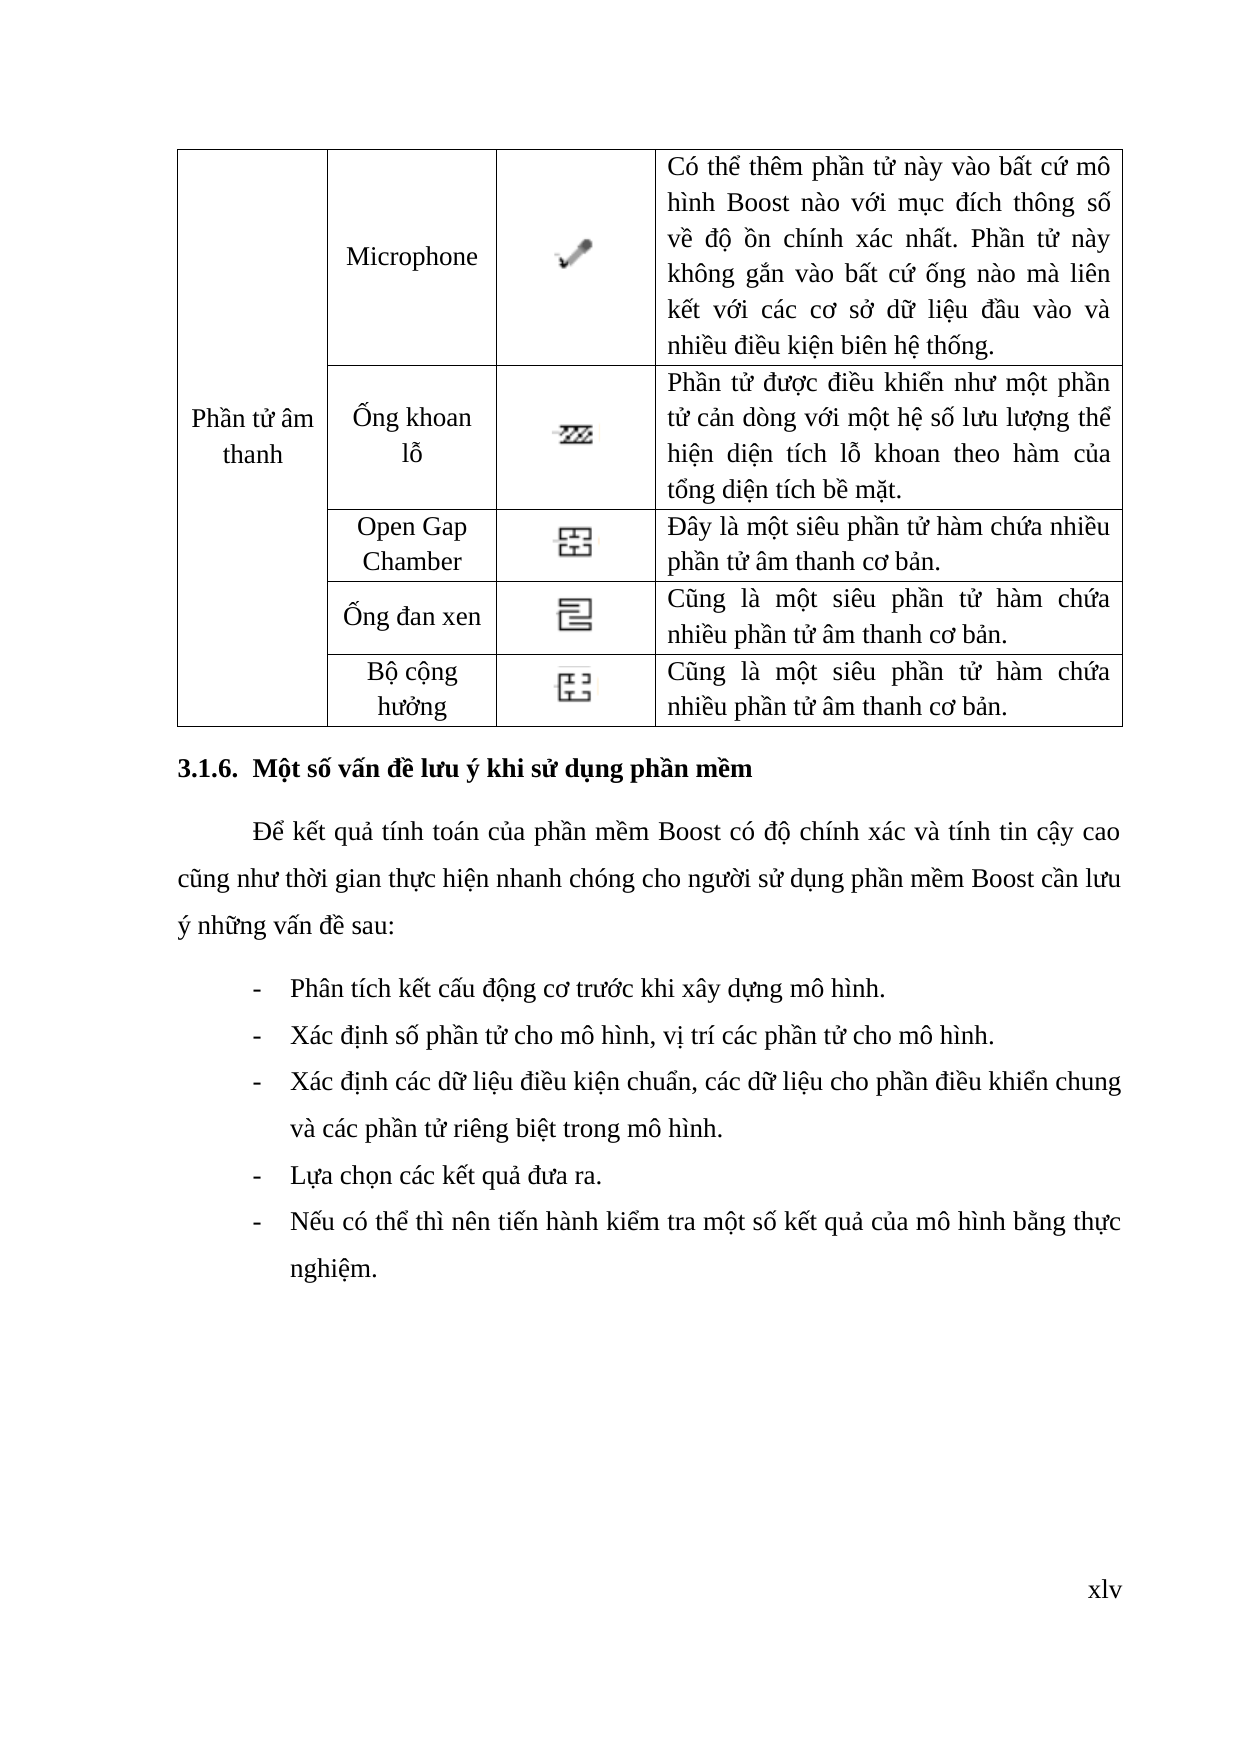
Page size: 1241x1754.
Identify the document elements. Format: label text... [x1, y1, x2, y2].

table_cell [497, 655, 655, 726]
list Một số vấn đề lưu ý khi sử dụng phần mềm [177, 752, 1122, 783]
table_cell Phần tử được điều khiển như một phần tử cản dòng với một hệ số lưu lượng thể hiện diện tích lỗ khoan theo hàm của tổng diện tích bề mặt. [656, 366, 1122, 509]
list Lựa chọn các kết quả đưa ra. [252, 1159, 1122, 1190]
list Phân tích kết cấu động cơ trước khi xây dựng mô hình. [252, 972, 1122, 1003]
picture [551, 415, 601, 455]
picture [555, 594, 597, 637]
table_cell [497, 366, 655, 509]
list Nếu có thể thì nên tiến hành kiểm tra một số kết quả của mô hình bằng thực nghiệm. [252, 1206, 1122, 1283]
table_cell Có thể thêm phần tử này vào bất cứ mô hình Boost nào với mục đích thông số về độ ồn chính xác nhất. Phần tử này không gắn vào bất cứ ống nào mà liên kết với các cơ sở dữ liệu đầu vào và nhiều điều kiện biên hệ thống. [656, 150, 1122, 365]
table_cell Microphone [328, 150, 496, 365]
text Để kết quả tính toán của phần mềm Boost có độ chính xác và tính tin cậy cao cũng như thời gian thực hiện nhanh chóng cho người sử dụng phần mềm Boost cần lưu ý những vấn đề sau: [177, 816, 1122, 940]
table_cell Ống khoan lỗ [328, 366, 496, 509]
table_cell [497, 510, 655, 581]
table_cell Cũng là một siêu phần tử hàm chứa nhiều phần tử âm thanh cơ bản. [656, 582, 1122, 654]
picture [553, 666, 599, 710]
table_cell Ống đan xen [328, 582, 496, 654]
picture [554, 234, 598, 277]
table_cell [497, 150, 655, 365]
picture [552, 522, 600, 564]
table_cell Phần tử âm thanh [178, 150, 327, 726]
table_cell Đây là một siêu phần tử hàm chứa nhiều phần tử âm thanh cơ bản. [656, 510, 1122, 581]
table_cell [497, 582, 655, 654]
list Xác định số phần tử cho mô hình, vị trí các phần tử cho mô hình. [252, 1019, 1122, 1050]
table_cell Bộ cộng hưởng [328, 655, 496, 726]
table_cell Cũng là một siêu phần tử hàm chứa nhiều phần tử âm thanh cơ bản. [656, 655, 1122, 726]
table_cell Open Gap Chamber [328, 510, 496, 581]
list Xác định các dữ liệu điều kiện chuẩn, các dữ liệu cho phần điều khiển chung và các phần tử riêng biệt trong mô hình. [252, 1066, 1122, 1143]
